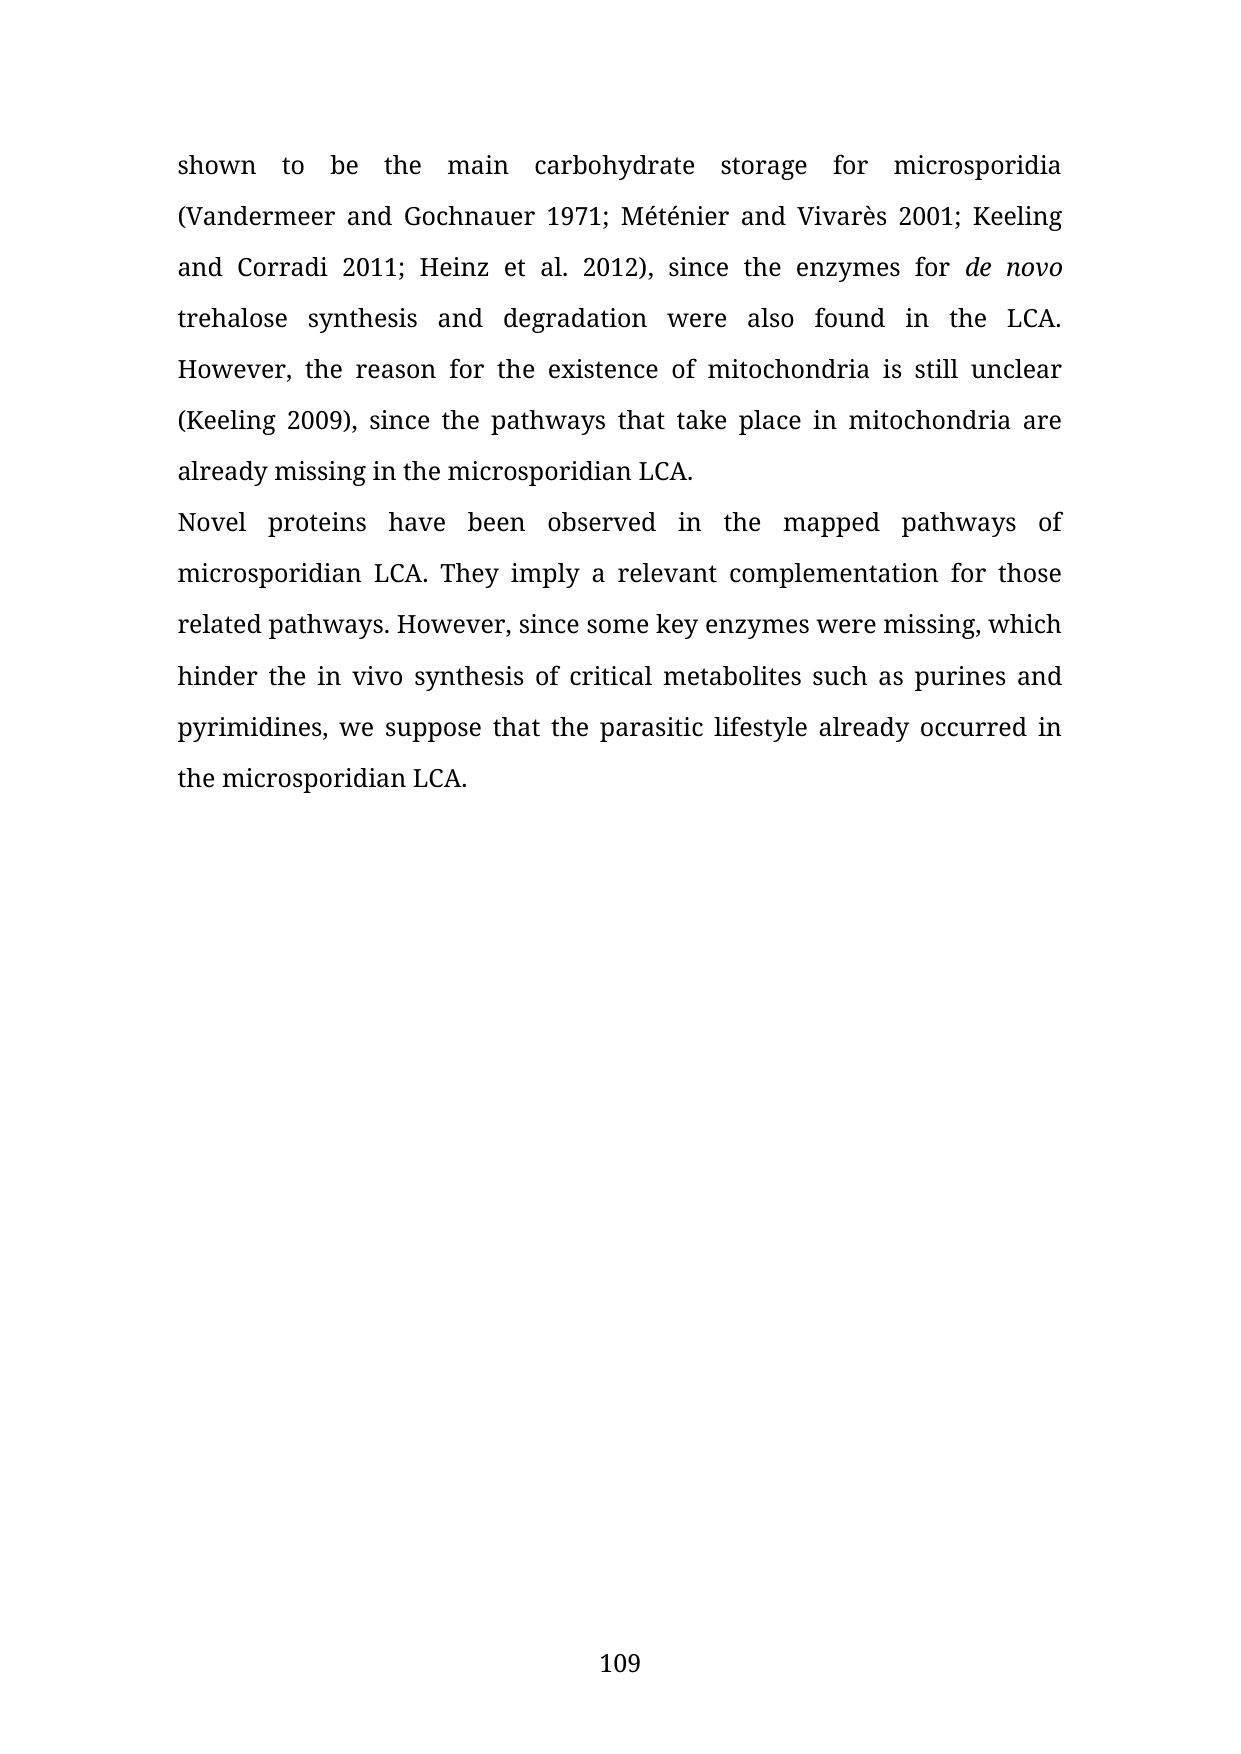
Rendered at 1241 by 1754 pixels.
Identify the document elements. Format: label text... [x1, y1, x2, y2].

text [177, 148, 1063, 488]
text Novel proteins have been observed in the mapped pathways of microsporidian LCA. They imply a relevant complementation for those related pathways. However, since some key enzymes were missing, which hinder the in vivo synthesis of critical metabolites such as purines and pyrimidines, we suppose that the parasitic lifestyle already occurred in the microsporidian LCA. [177, 505, 1063, 794]
